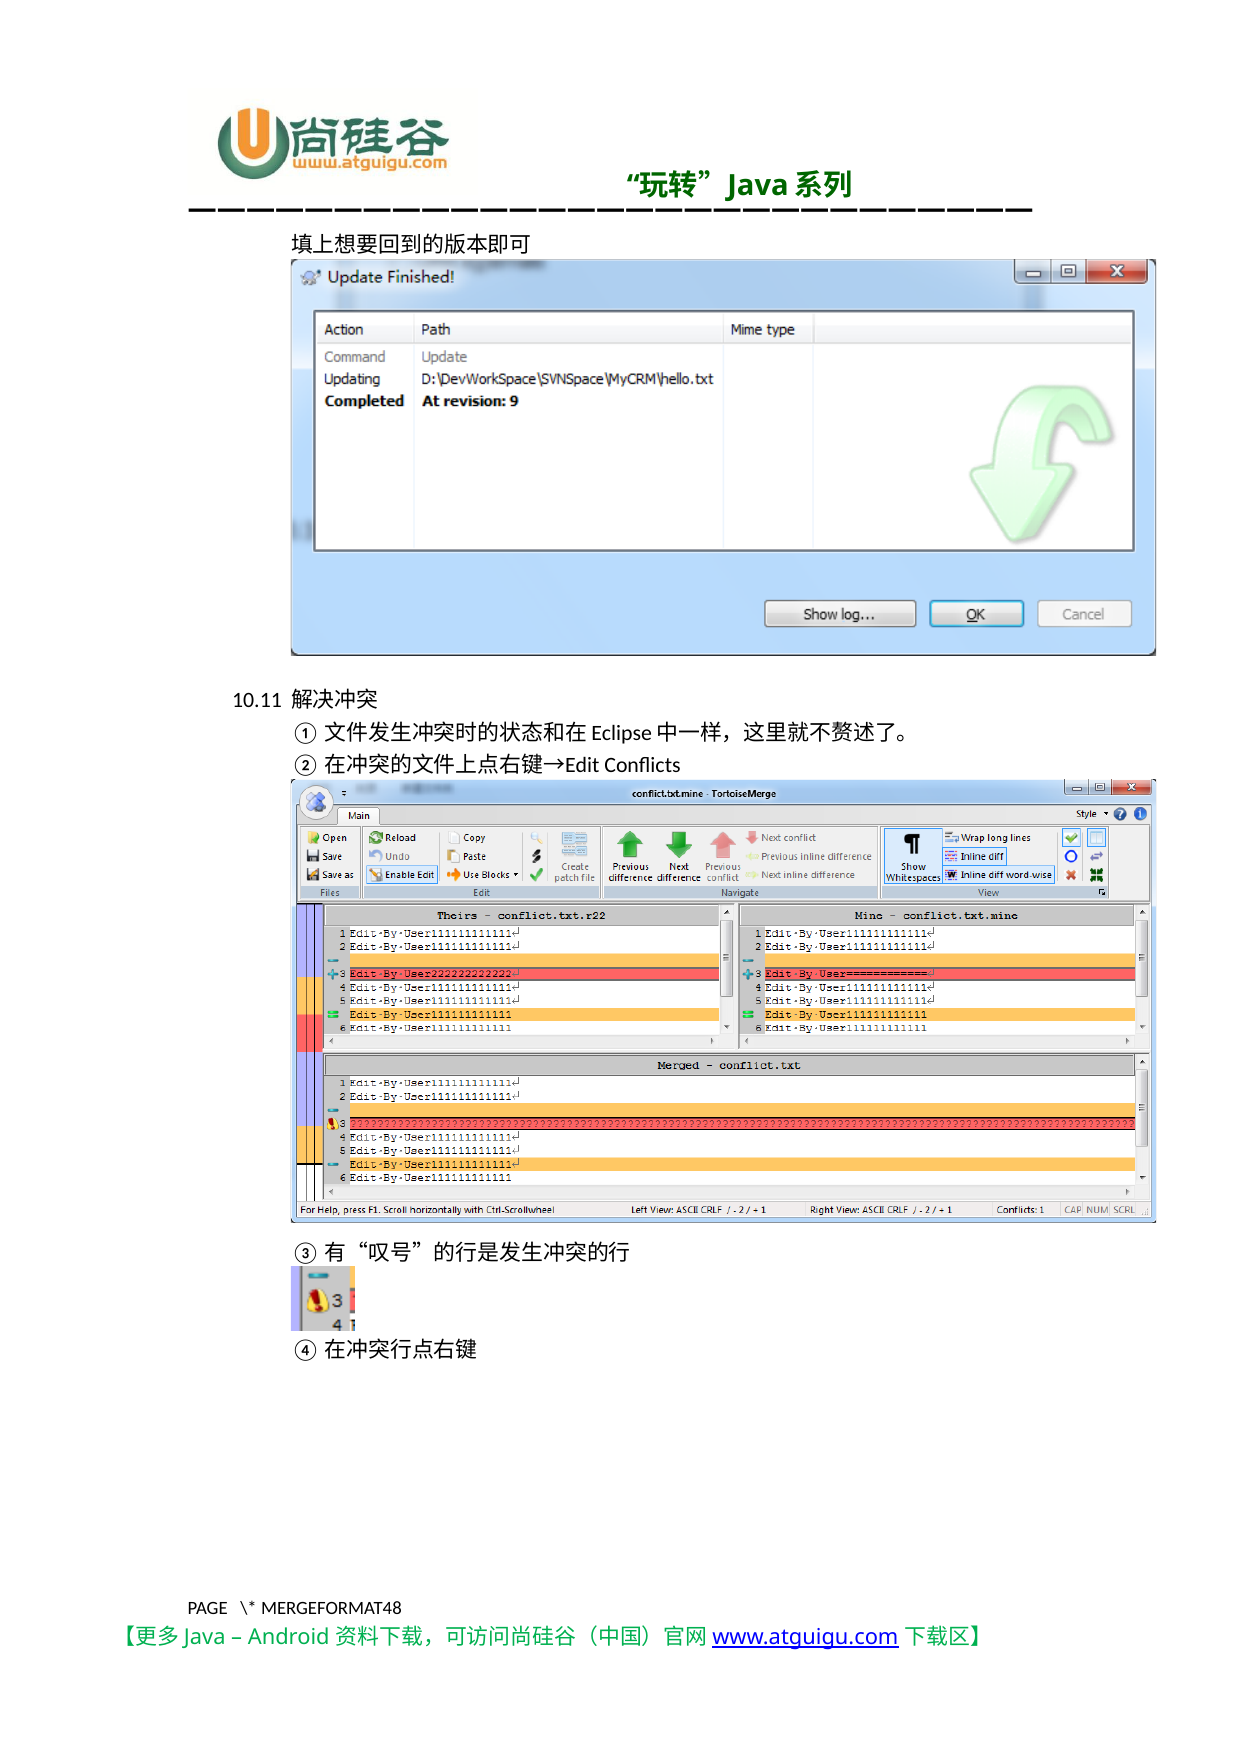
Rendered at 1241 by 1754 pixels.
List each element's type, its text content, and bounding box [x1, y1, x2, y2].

list 填上想要回到的版本即可 [291, 227, 1053, 259]
list ①文件发生冲突时的状态和在Eclipse中一样，这里就不赘述了。 [291, 714, 1053, 747]
list ④在冲突行点右键 [291, 1332, 1053, 1364]
picture [187, 88, 479, 195]
list ③有“叹号”的行是发生冲突的行 [291, 1234, 1053, 1267]
picture [290, 259, 1157, 656]
picture [290, 1266, 355, 1331]
picture [290, 779, 1157, 1223]
list 解决冲突 [232, 682, 1053, 714]
list ②在冲突的文件上点右键→Edit Conflicts [291, 747, 1053, 779]
